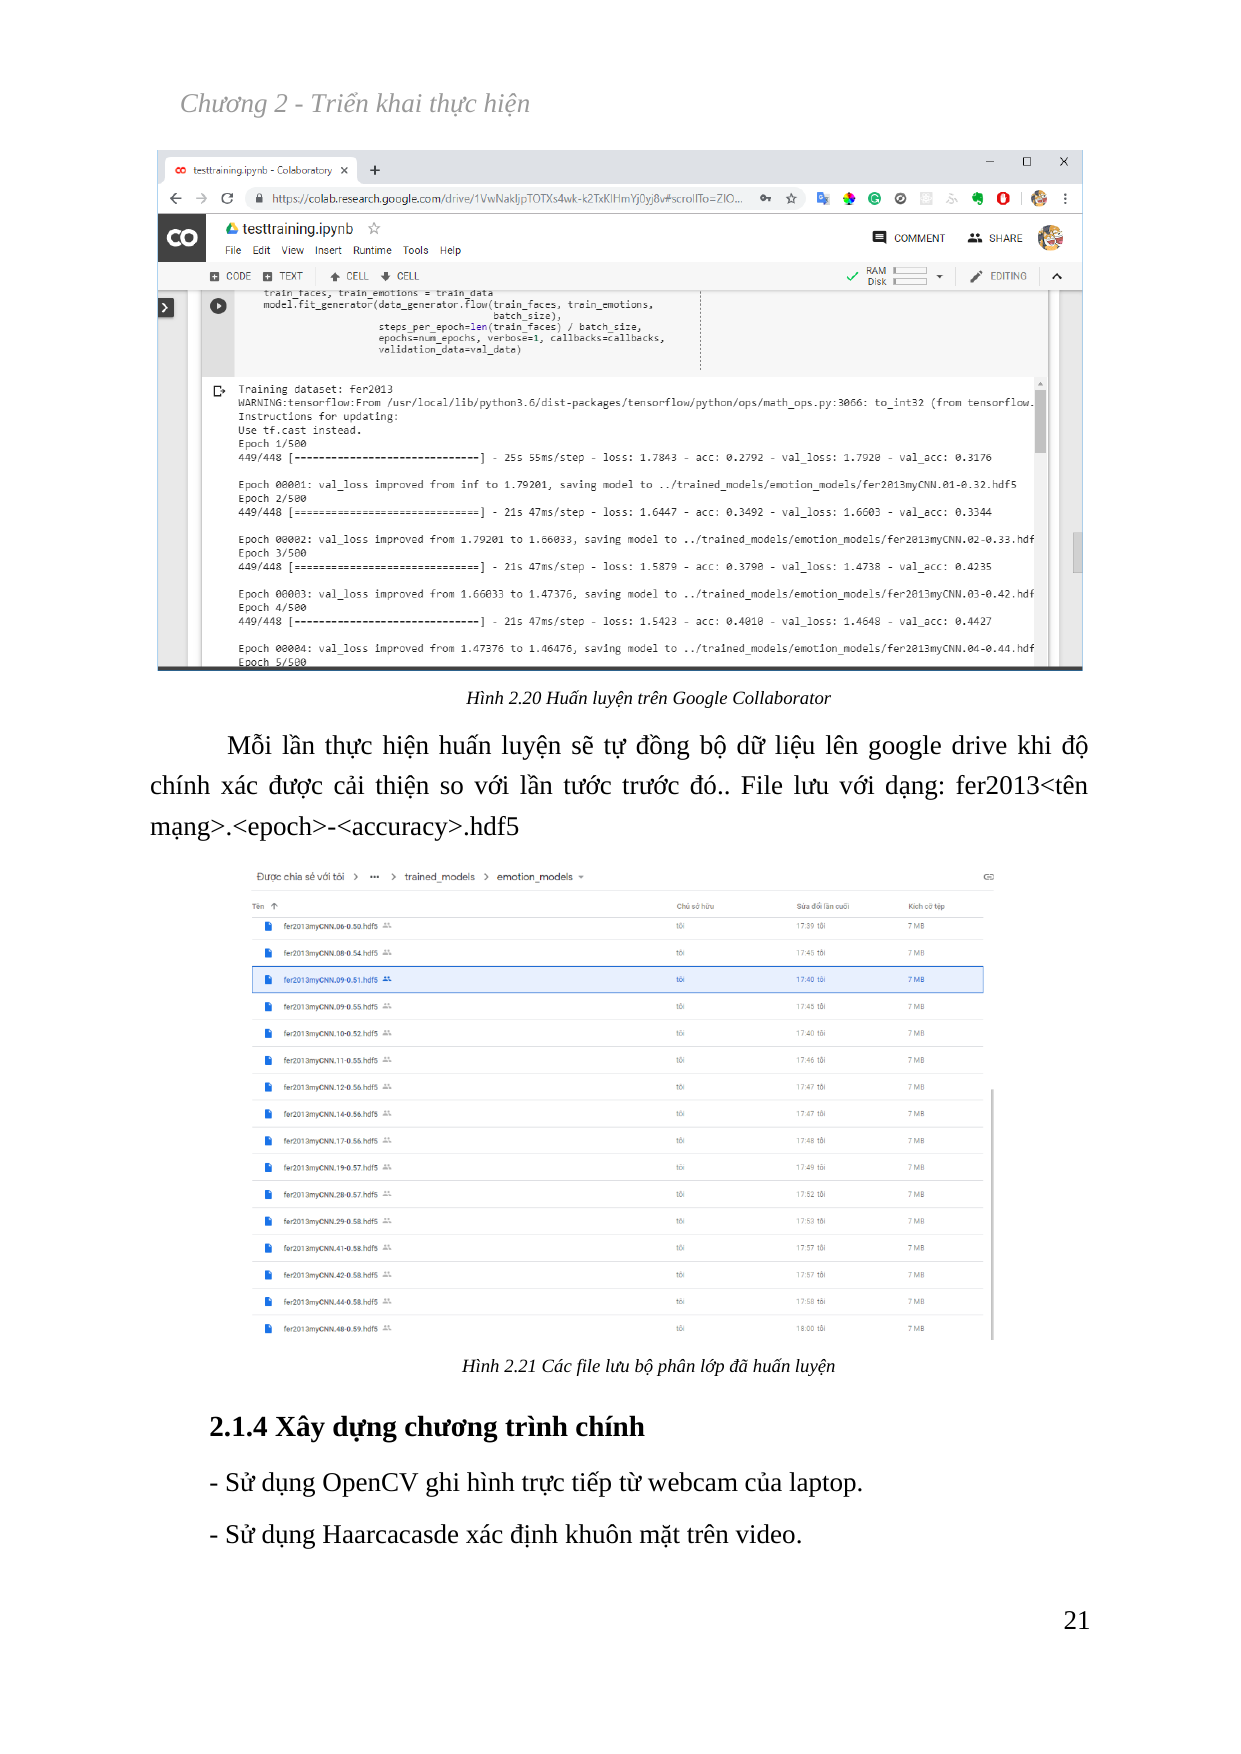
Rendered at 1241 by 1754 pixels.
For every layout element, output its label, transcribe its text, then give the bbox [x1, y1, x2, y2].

text Mỗi lần thực hiện huấn luyện sẽ tự đồng bộ dữ liệu lên google drive khi độ chính xác được cải thiện so với lần tước trước đó.. File lưu với dạng: fer2013<tên mạng>.<epoch>-<accuracy>.hdf5 [150, 729, 1090, 841]
text - Sử dụng OpenCV ghi hình trực tiếp từ webcam của laptop. [150, 1466, 1090, 1497]
picture [157, 150, 1083, 671]
text - Sử dụng Haarcacasde xác định khuôn mặt trên video. [150, 1518, 1090, 1550]
picture [246, 862, 994, 1340]
subtitle 2.1.4 Xây dựng chương trình chính [150, 1409, 1090, 1443]
